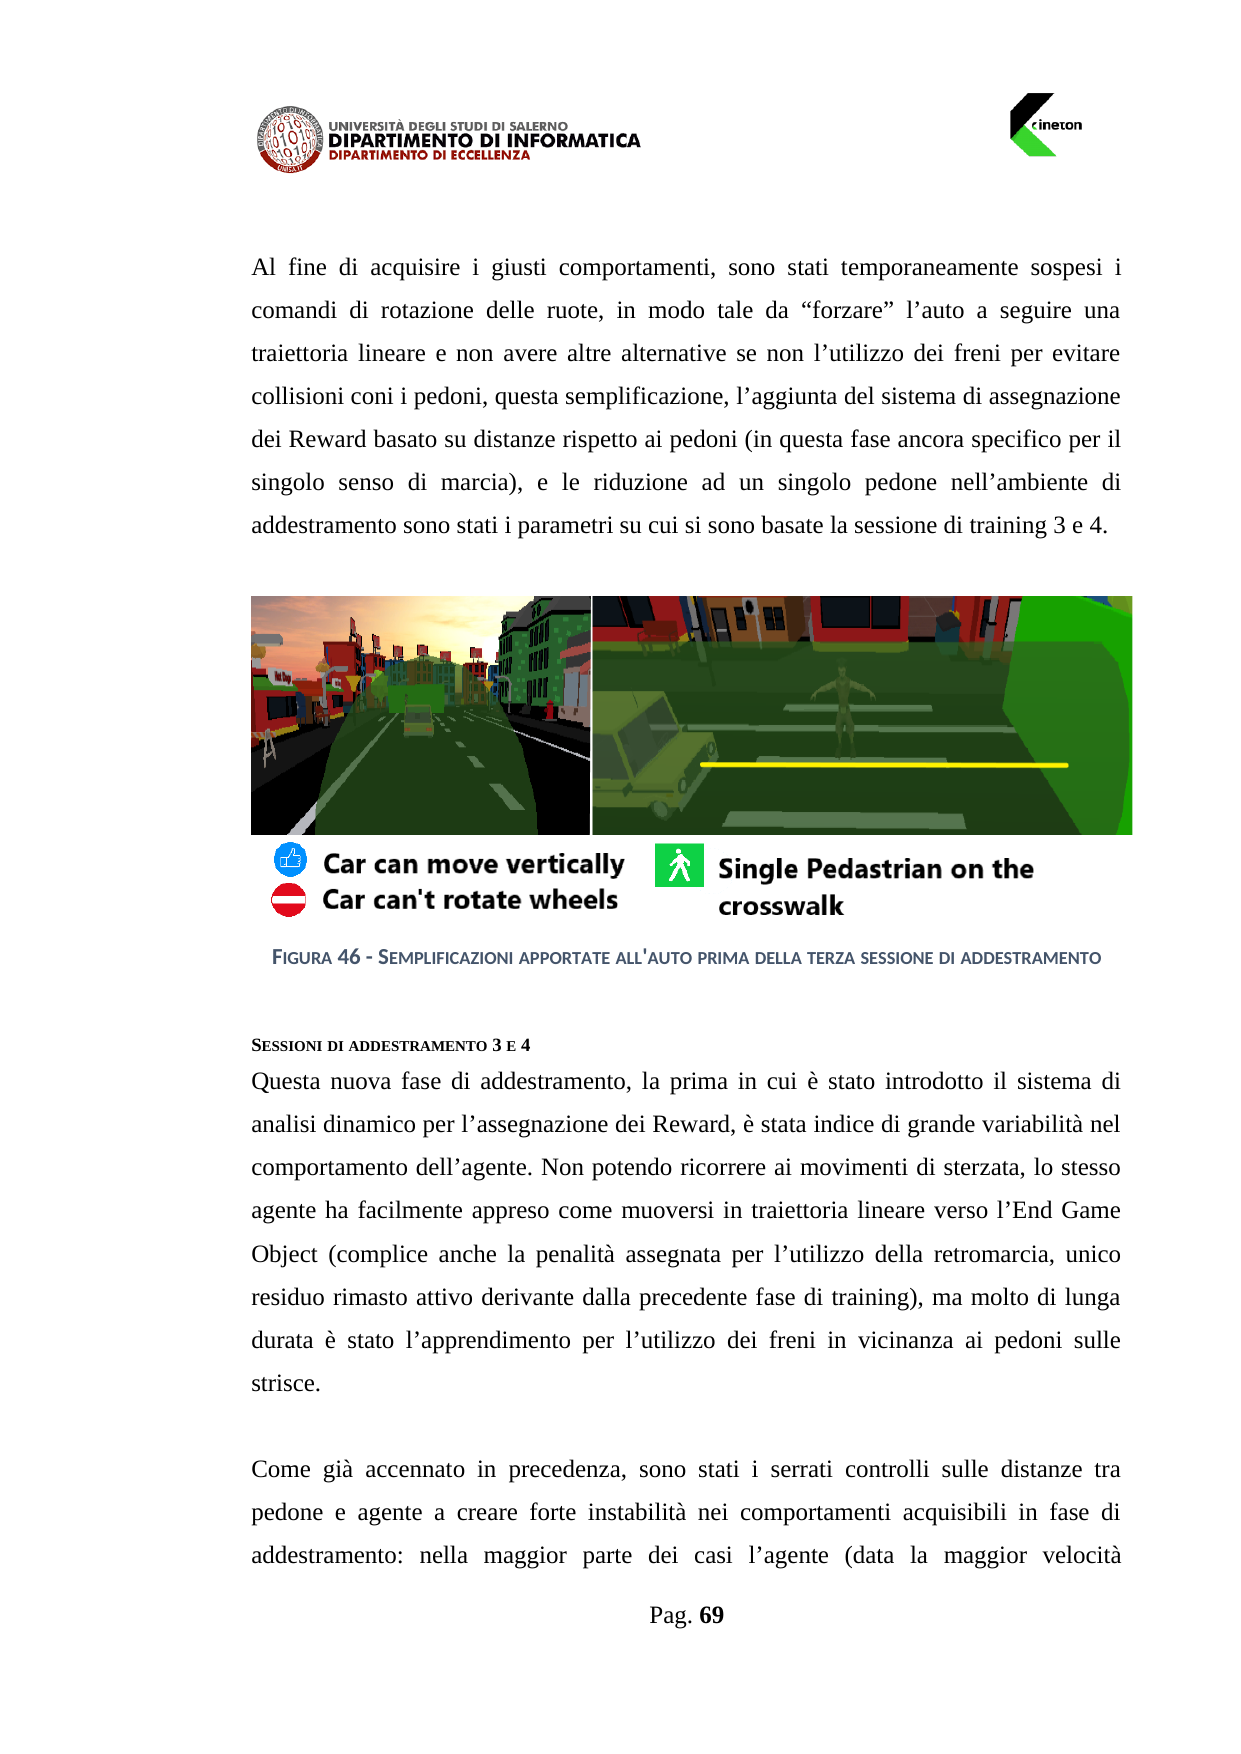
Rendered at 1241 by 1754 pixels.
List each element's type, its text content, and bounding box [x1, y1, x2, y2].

text Al fine di acquisire i giusti comportamenti, sono stati temporaneamente sospesi i comandi di rotazione delle ruote, in modo tale da “forzare” l’auto a seguire una traiettoria lineare e non avere altre alternative se non l’utilizzo dei freni per evitare collisioni coni i pedoni, questa semplificazione, l’aggiunta del sistema di assegnazione dei Reward basato su distanze rispetto ai pedoni (in questa fase ancora specifico per il singolo senso di marcia), e le riduzione ad un singolo pedone nell’ambiente di addestramento sono stati i parametri su cui si sono basate la sessione di training 3 e 4. [251, 252, 1122, 539]
picture [251, 596, 1133, 929]
text Figura 46 - Semplificazioni apportate all'auto prima della terza sessione di addestramento [251, 942, 1122, 970]
picture [987, 73, 1102, 177]
picture [251, 102, 645, 177]
text Sessioni di addestramento 3 e 4 [251, 1034, 1122, 1056]
text Questa nuova fase di addestramento, la prima in cui è stato introdotto il sistema di analisi dinamico per l’assegnazione dei Reward, è stata indice di grande variabilità nel comportamento dell’agente. Non potendo ricorrere ai movimenti di sterzata, lo stesso agente ha facilmente appreso come muoversi in traiettoria lineare verso l’End Game Object (complice anche la penalità assegnata per l’utilizzo della retromarcia, unico residuo rimasto attivo derivante dalla precedente fase di training), ma molto di lunga durata è stato l’apprendimento per l’utilizzo dei freni in vicinanza ai pedoni sulle strisce. [251, 1066, 1122, 1397]
